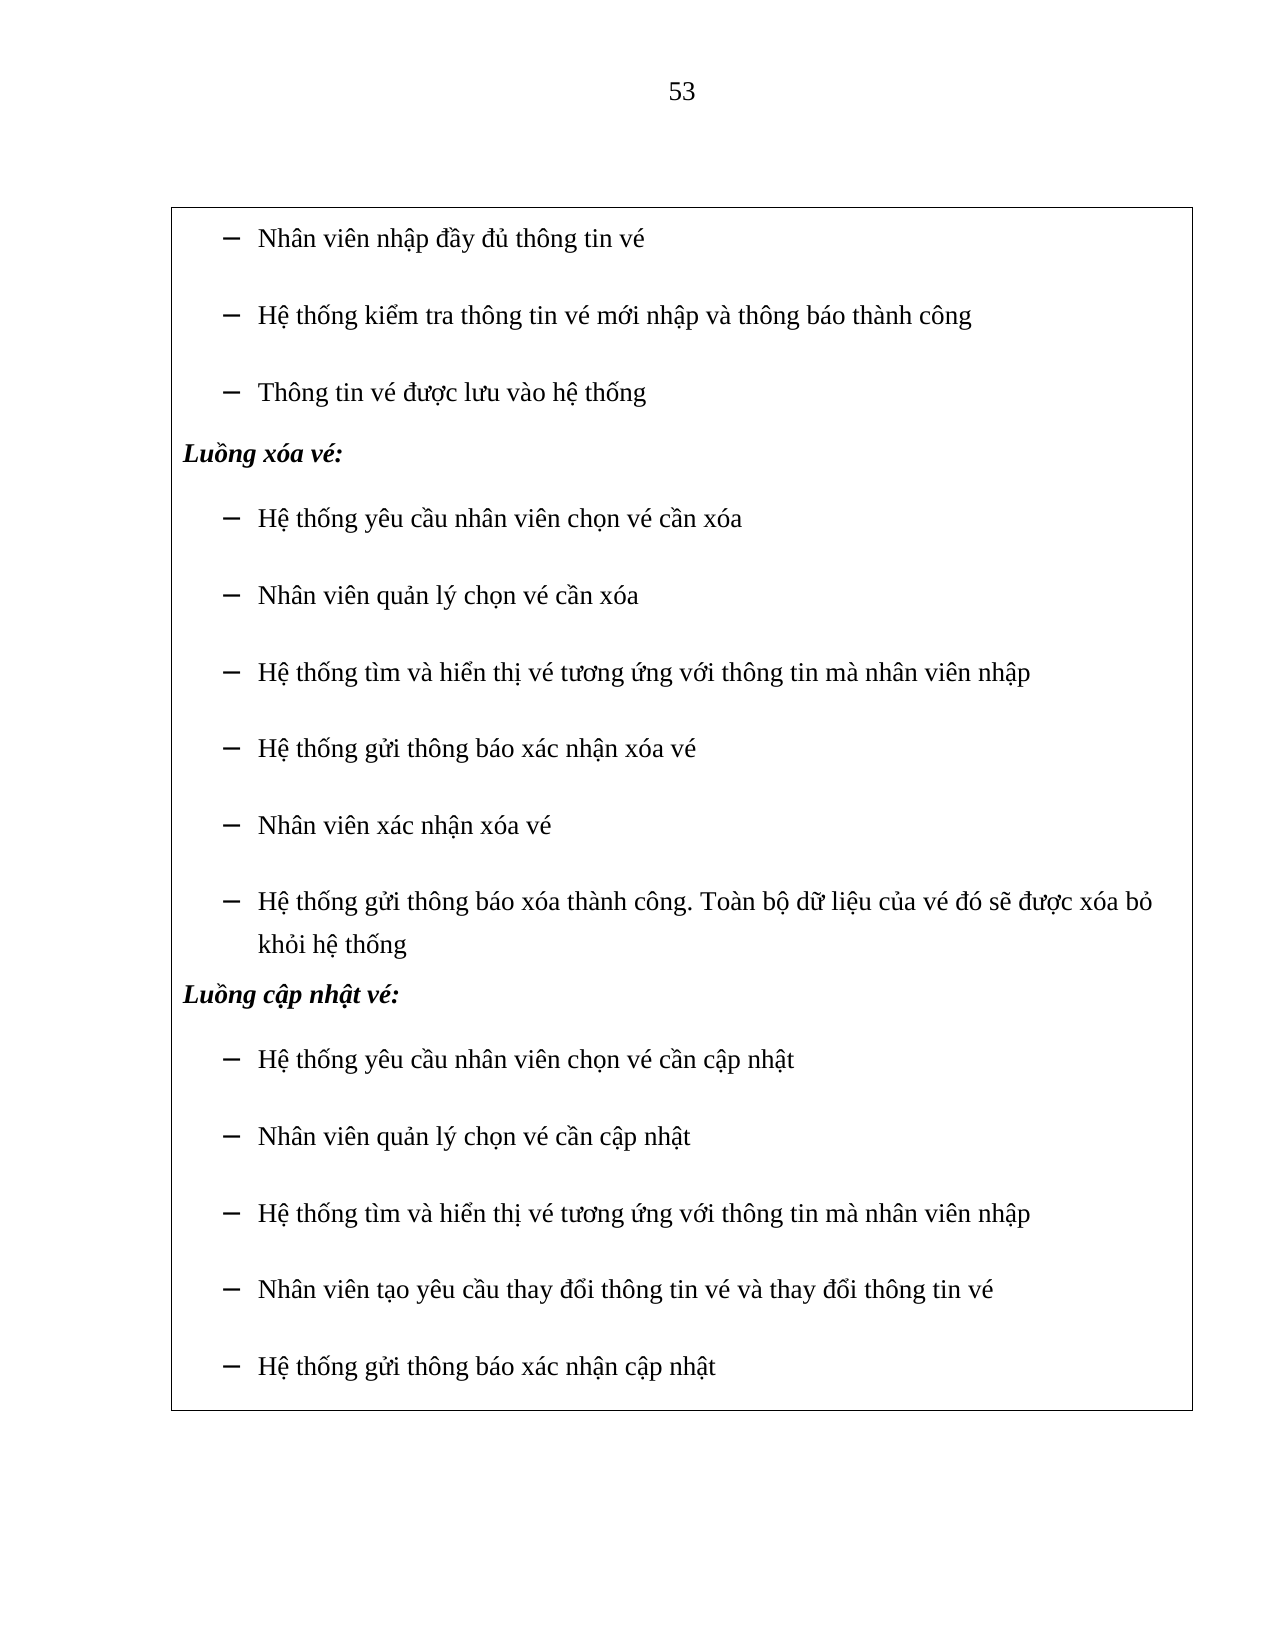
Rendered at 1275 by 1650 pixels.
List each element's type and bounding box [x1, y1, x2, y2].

table_cell [172, 208, 1192, 1410]
